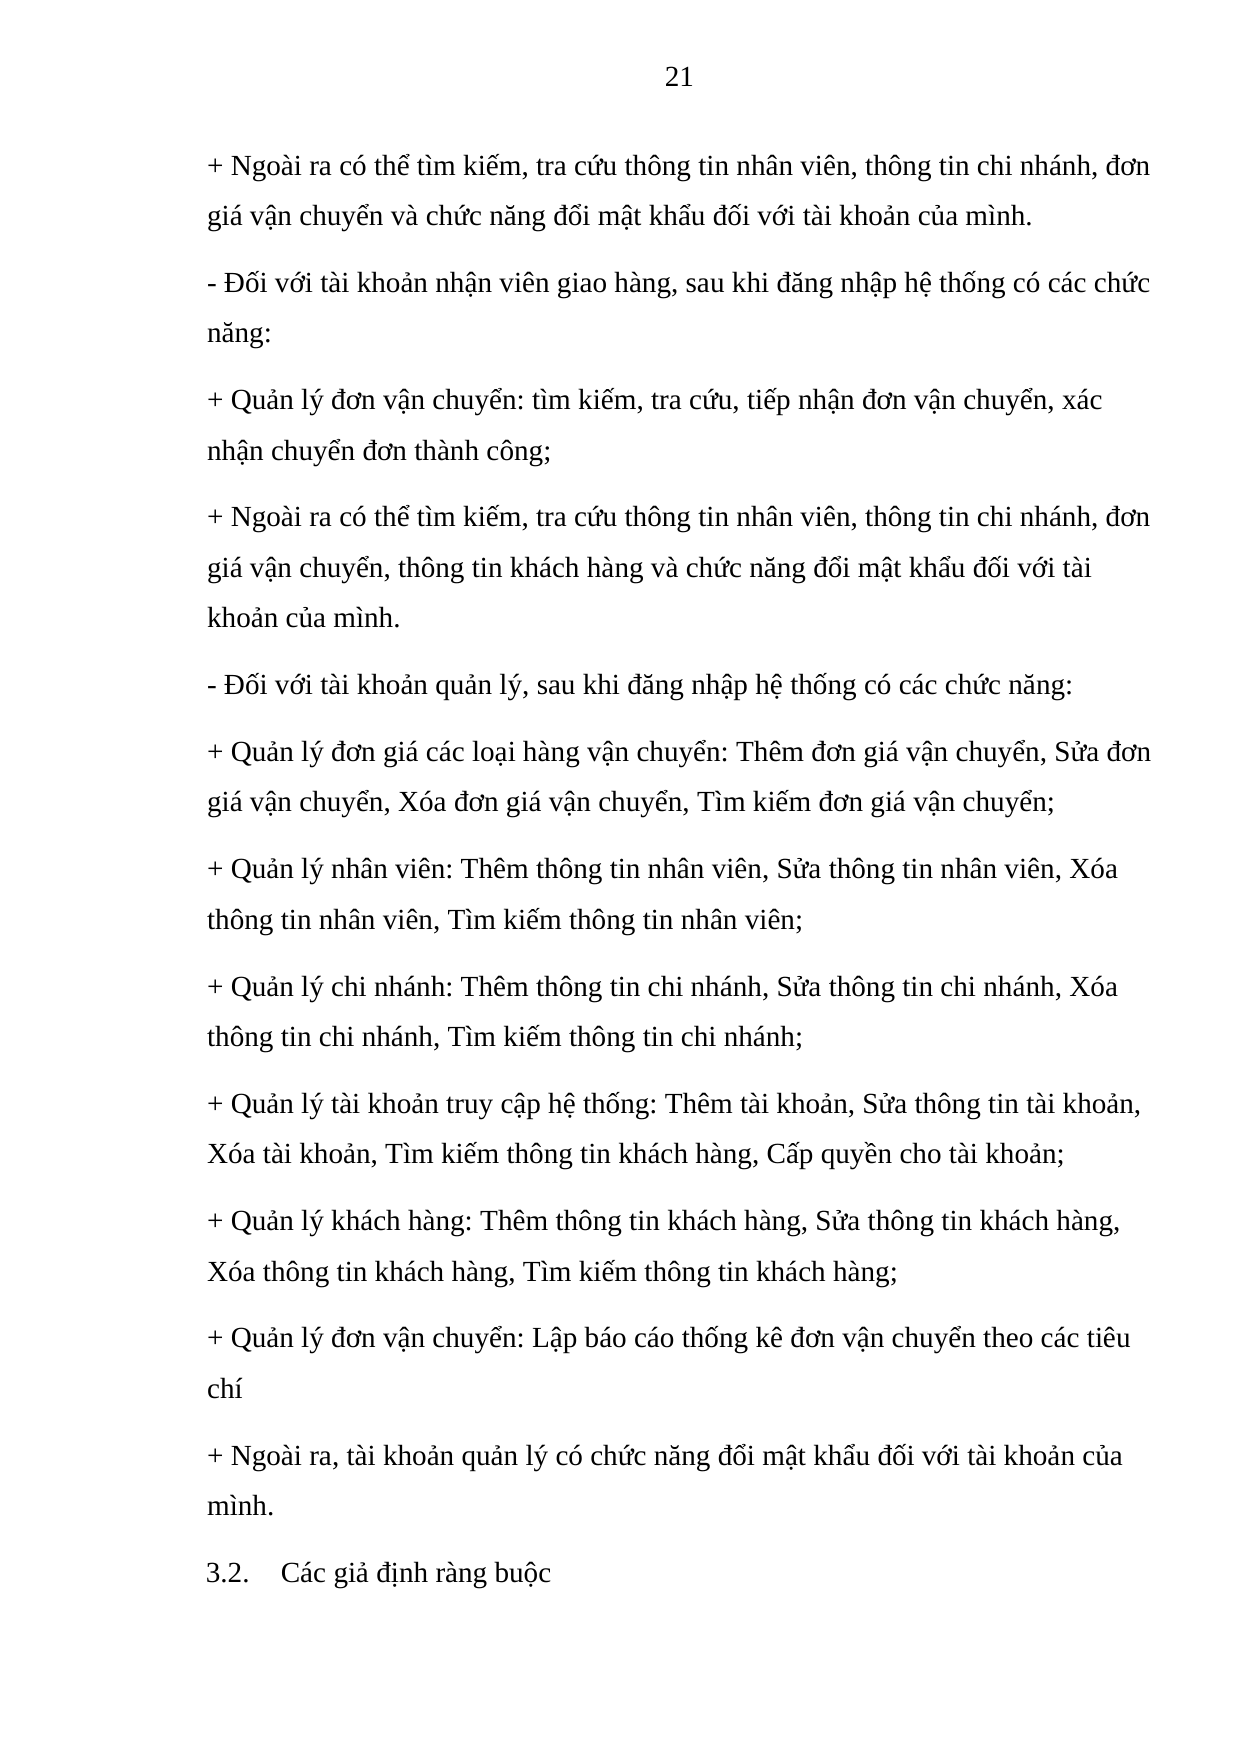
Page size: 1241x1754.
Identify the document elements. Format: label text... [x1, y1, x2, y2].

text + Quản lý tài khoản truy cập hệ thống: Thêm tài khoản, Sửa thông tin tài khoản, Xóa tài khoản, Tìm kiếm thông tin khách hàng, Cấp quyền cho tài khoản; [207, 1086, 1152, 1170]
text + Quản lý đơn vận chuyển: Lập báo cáo thống kê đơn vận chuyển theo các tiêu chí [207, 1321, 1152, 1404]
text - Đối với tài khoản quản lý, sau khi đăng nhập hệ thống có các chức năng: [207, 667, 1152, 701]
text + Quản lý nhân viên: Thêm thông tin nhân viên, Sửa thông tin nhân viên, Xóa thông tin nhân viên, Tìm kiếm thông tin nhân viên; [207, 851, 1152, 935]
text - Đối với tài khoản nhận viên giao hàng, sau khi đăng nhập hệ thống có các chức năng: [207, 265, 1152, 349]
text + Ngoài ra có thể tìm kiếm, tra cứu thông tin nhân viên, thông tin chi nhánh, đơn giá vận chuyển, thông tin khách hàng và chức năng đổi mật khẩu đối với tài khoản của mình. [207, 499, 1152, 634]
text + Quản lý chi nhánh: Thêm thông tin chi nhánh, Sửa thông tin chi nhánh, Xóa thông tin chi nhánh, Tìm kiếm thông tin chi nhánh; [207, 969, 1152, 1053]
text + Ngoài ra có thể tìm kiếm, tra cứu thông tin nhân viên, thông tin chi nhánh, đơn giá vận chuyển và chức năng đổi mật khẩu đối với tài khoản của mình. [207, 148, 1152, 232]
text + Ngoài ra, tài khoản quản lý có chức năng đổi mật khẩu đối với tài khoản của mình. [207, 1438, 1152, 1522]
text + Quản lý đơn giá các loại hàng vận chuyển: Thêm đơn giá vận chuyển, Sửa đơn giá vận chuyển, Xóa đơn giá vận chuyển, Tìm kiếm đơn giá vận chuyển; [207, 734, 1152, 818]
text + Quản lý khách hàng: Thêm thông tin khách hàng, Sửa thông tin khách hàng, Xóa thông tin khách hàng, Tìm kiếm thông tin khách hàng; [207, 1203, 1152, 1287]
list Các giả định ràng buộc [206, 1555, 1152, 1589]
text + Quản lý đơn vận chuyển: tìm kiếm, tra cứu, tiếp nhận đơn vận chuyển, xác nhận chuyển đơn thành công; [207, 382, 1152, 466]
